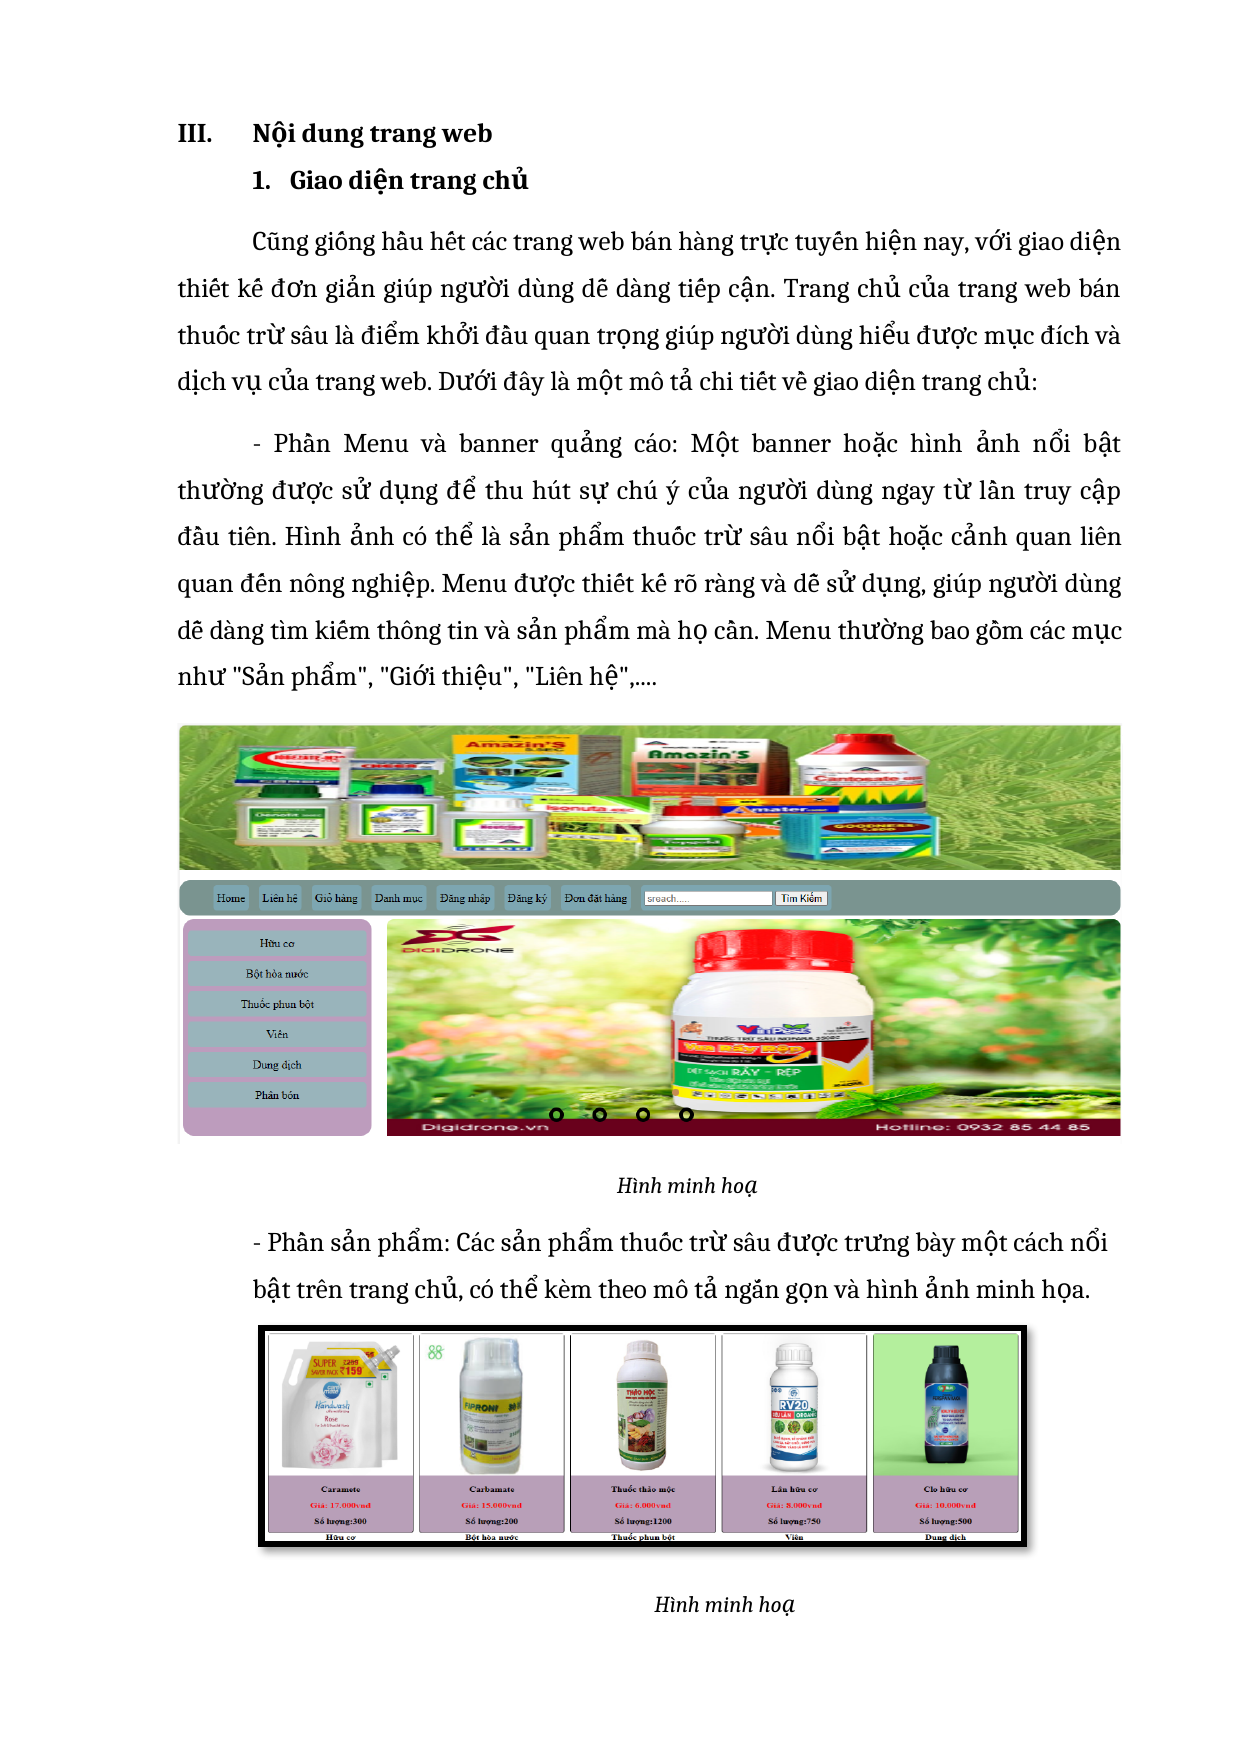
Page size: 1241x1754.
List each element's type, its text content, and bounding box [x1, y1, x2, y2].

picture [265, 1331, 1021, 1541]
list Giao diện trang chủ [252, 165, 1122, 196]
text Cũng giống hầu hết các trang web bán hàng trực tuyến hiện nay, với giao diện thiết kế đơn giản giúp người dùng dễ dàng tiếp cận. Trang chủ của trang web bán thuốc trừ sâu là điểm khởi đầu quan trọng giúp người dùng hiểu được mục đích và dịch vụ của trang web. Dưới đây là một mô tả chi tiết về giao diện trang chủ: [177, 226, 1122, 398]
text Hình minh hoạ [177, 1173, 1122, 1199]
text Hình minh hoạ [252, 1592, 1122, 1618]
text - Phần Menu và banner quảng cáo: Một banner hoặc hình ảnh nổi bật thường được sử dụng để thu hút sự chú ý của người dùng ngay từ lần truy cập đầu tiên. Hình ảnh có thể là sản phẩm thuốc trừ sâu nổi bật hoặc cảnh quan liên quan đến nông nghiệp. Menu được thiết kế rõ ràng và dễ sử dụng, giúp người dùng dễ dàng tìm kiếm thông tin và sản phẩm mà họ cần. Menu thường bao gồm các mục như "Sản phẩm", "Giới thiệu", "Liên hệ",.... [177, 428, 1122, 693]
list Nội dung trang web [177, 118, 1122, 149]
